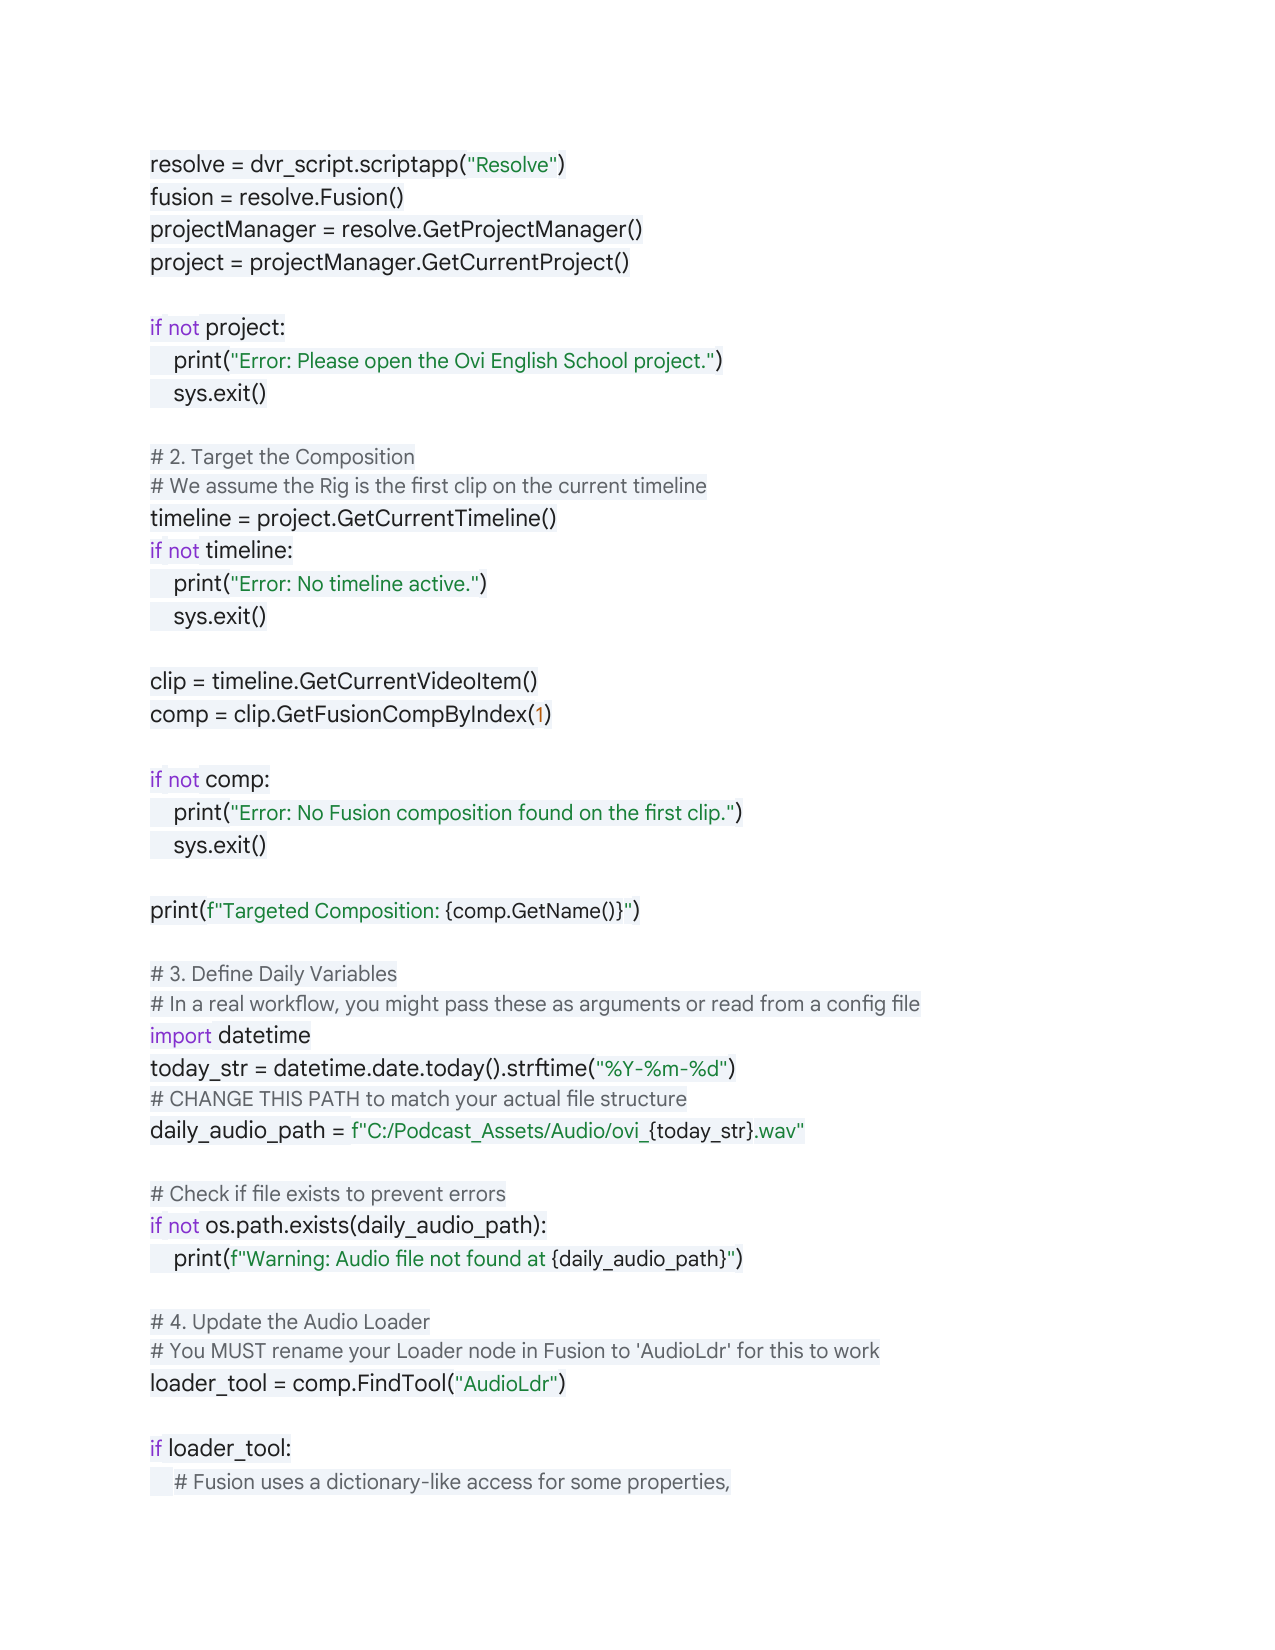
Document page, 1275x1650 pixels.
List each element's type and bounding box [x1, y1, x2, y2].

text [150, 150, 1125, 1496]
